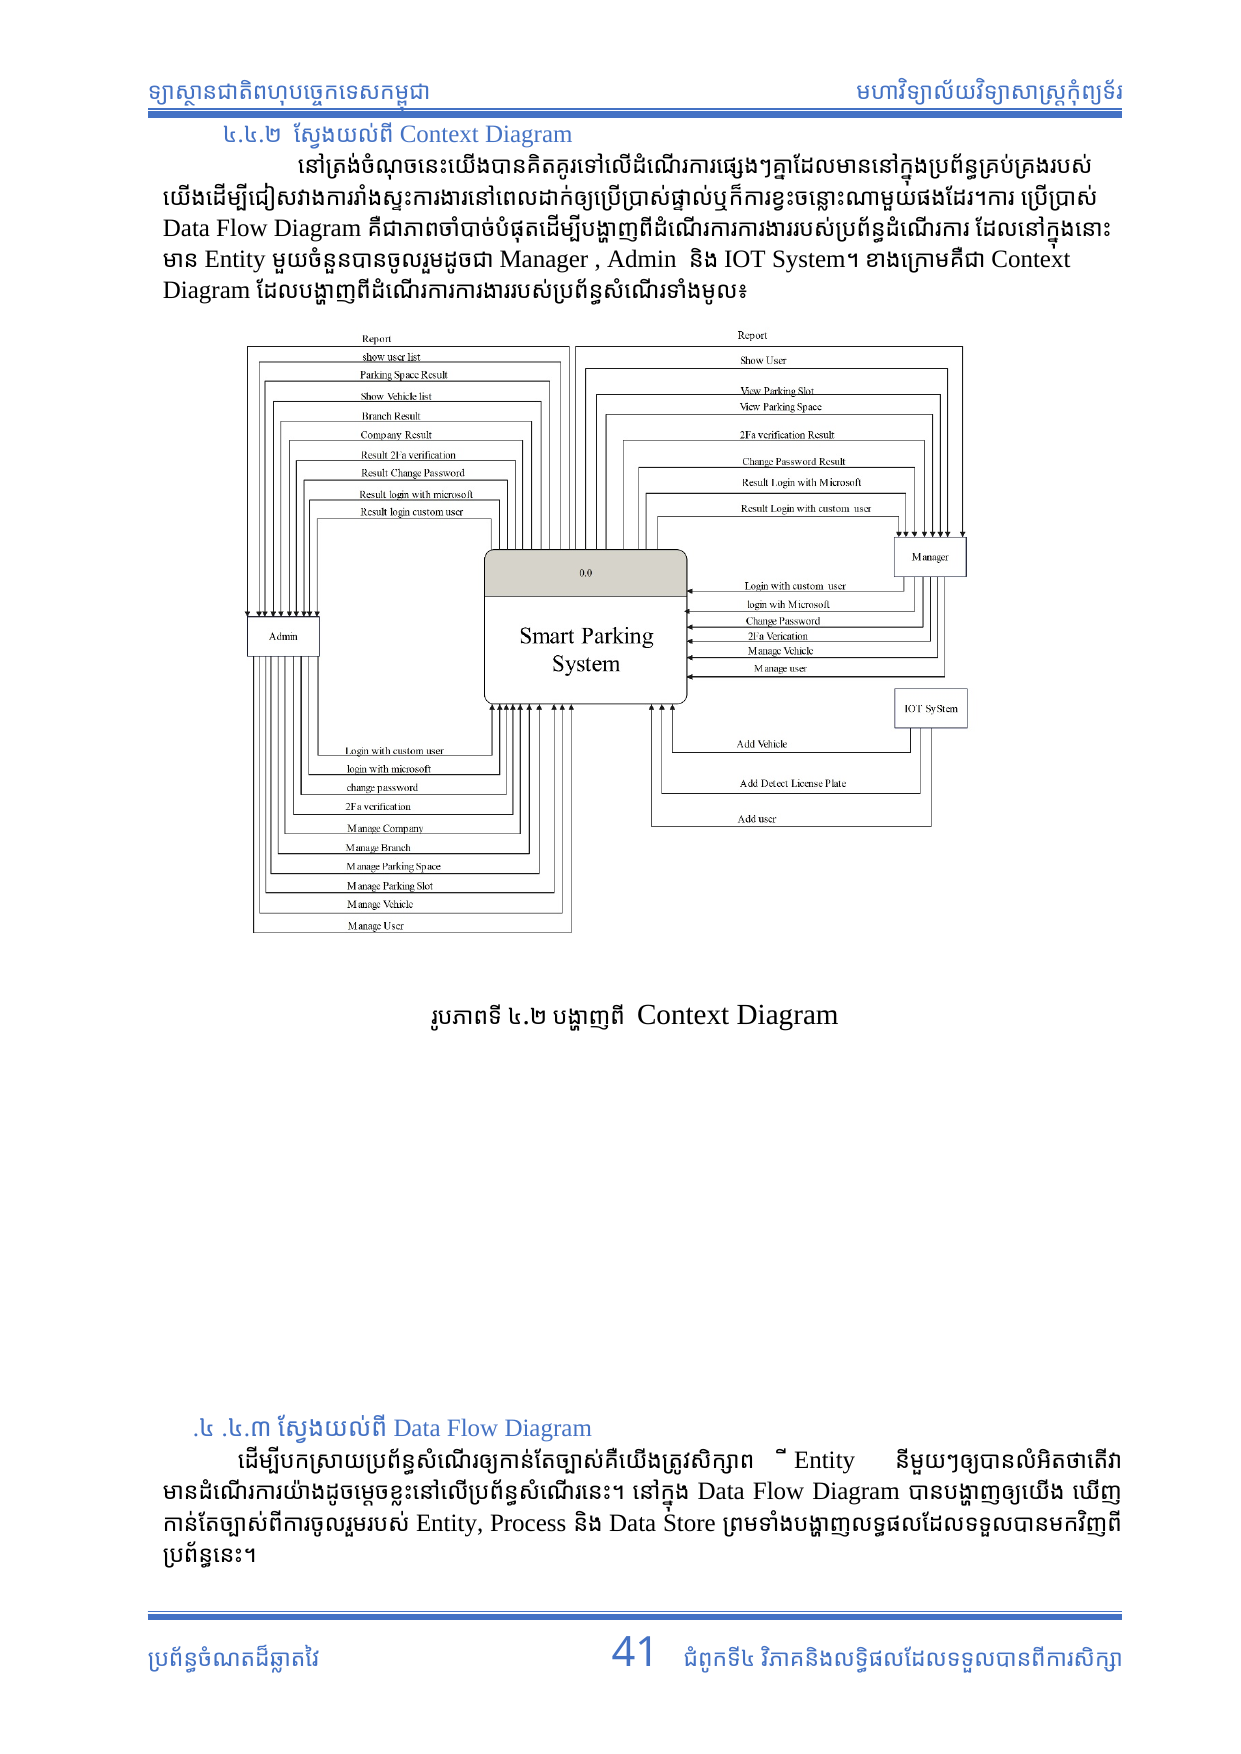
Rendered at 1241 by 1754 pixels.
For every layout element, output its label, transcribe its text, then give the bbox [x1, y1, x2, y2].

picture [147, 305, 1123, 995]
text រូបភាពទី ៤.២ បង្ហាញពី Context Diagram [148, 997, 1122, 1032]
text .៤ .៤.៣ ស្វែងយល់ពី Data Flow Diagram [193, 1410, 1122, 1444]
text ដើម្បីបកស្រាយប្រព័ន្ធសំណើរឲ្យកាន់តែច្បាស់គឺយើងត្រូវសិក្សាពី Entity នីមួយៗឲ្យបានលំអិតថាតើវា មានដំណើរការយ៉ាងដូចម្តេចខ្លះនៅលើប្រព័ន្ធសំណើរនេះ។ នៅក្នុង Data Flow Diagram បានបង្ហាញឲ្យយើង ឃើញកាន់តែច្បាស់ពីការចូលរួមរបស់ Entity, Process និង Data Store ព្រមទាំងបង្ហាញលទ្ធផលដែលទទួលបានមកវិញពីប្រព័ន្ធនេះ។ [163, 1444, 1122, 1569]
text ៤.៤.២ ស្វែងយល់ពី Context Diagram [193, 118, 1122, 149]
text នៅត្រង់ចំណុចនេះយើងបានគិតគូរទៅលើដំណើរការផ្សេងៗគ្នាដែលមាននៅក្នុងប្រព័ន្ធគ្រប់គ្រងរបស់ យើងដើម្បីជៀសវាងការរាំងស្ទះការងារនៅពេលដាក់ឲ្យប្រើប្រាស់ផ្ទាល់ឬក៏ការខ្វះចន្លោះណាមួយផងដែរ។ការ ប្រើប្រាស់ Data Flow Diagram គឺជាភាពចាំបាច់បំផុតដើម្បីបង្ហាញពីដំណើរការការងាររបស់ប្រព័ន្ធដំណើរការ ដែលនៅក្នុងនោះមាន Entity មួយចំនួនបានចូលរួមដូចជា Manager , Admin និង ​IOT System។ ខាងក្រោមគឺជា Context Diagram ដែលបង្ហាញពីដំណើរការការងាររបស់ប្រព័ន្ធសំណើរទាំងមូល៖ [163, 149, 1122, 305]
